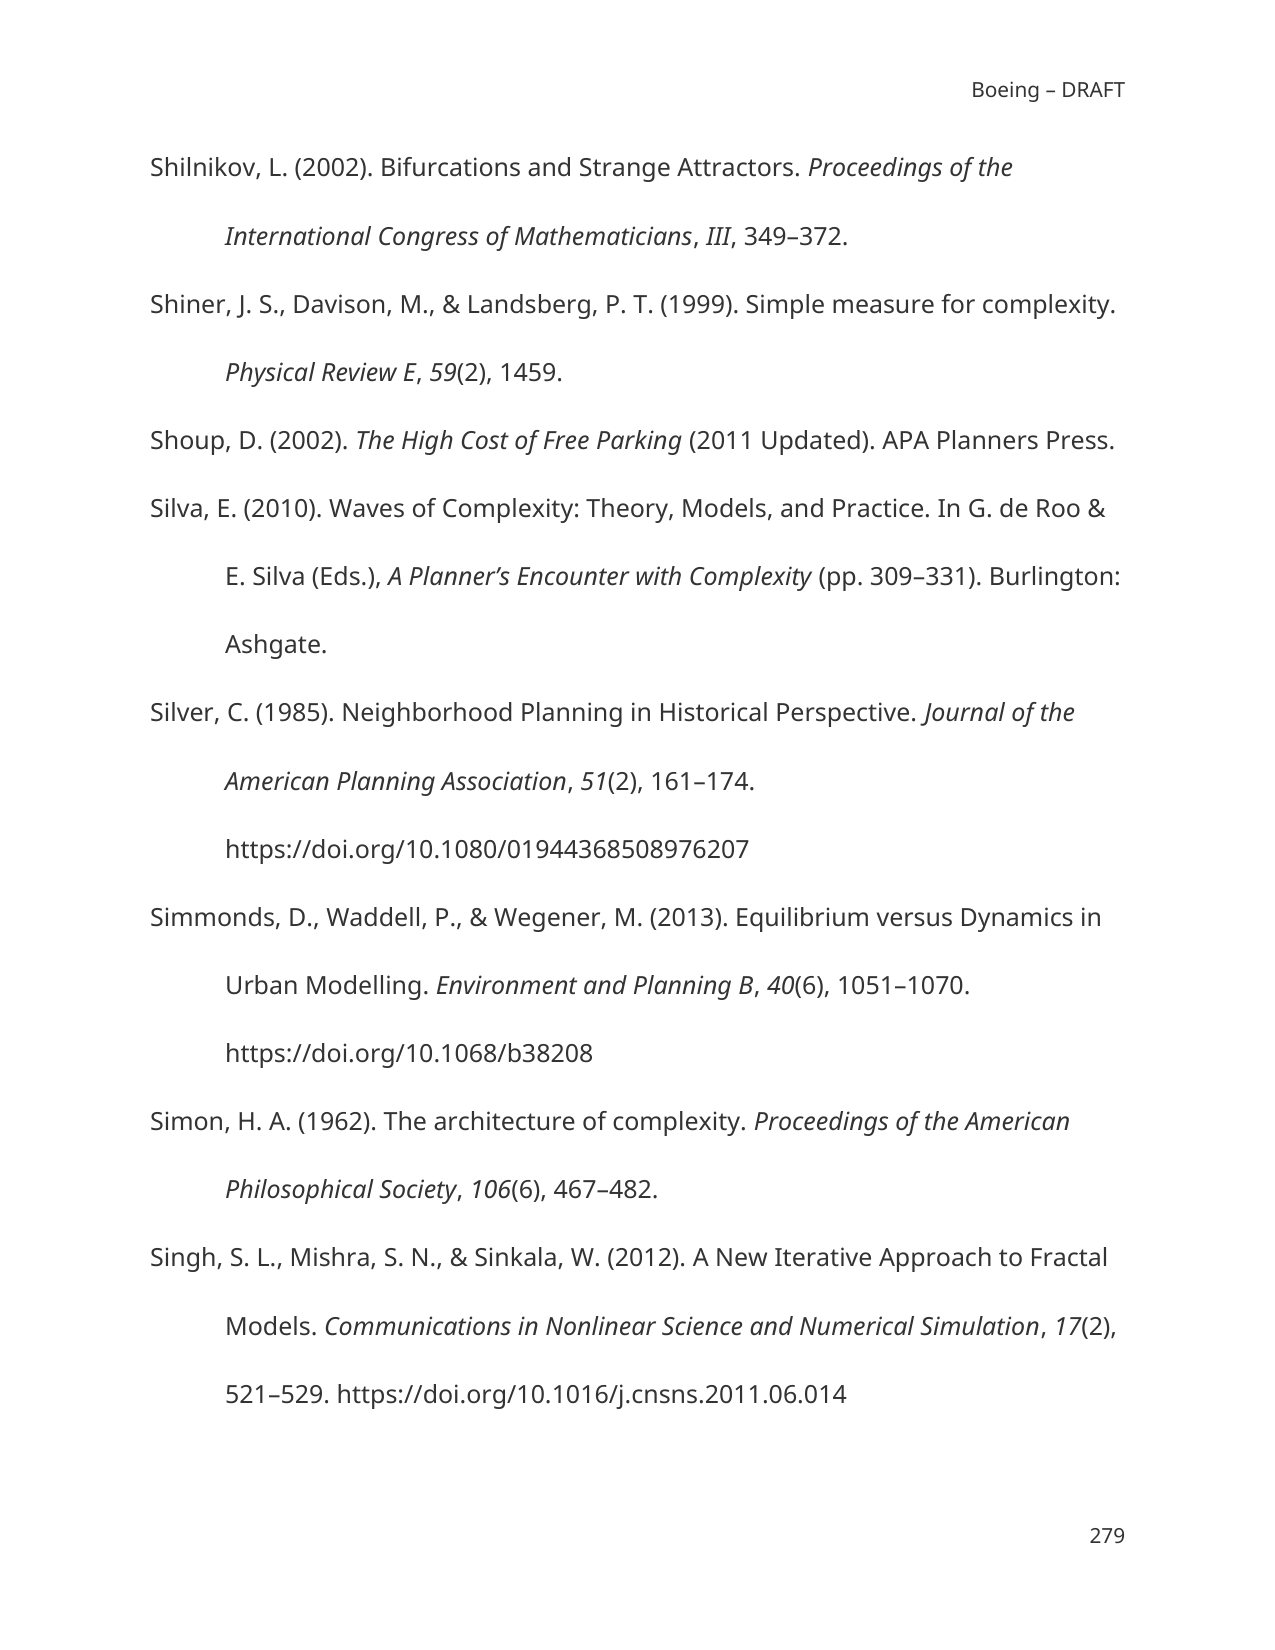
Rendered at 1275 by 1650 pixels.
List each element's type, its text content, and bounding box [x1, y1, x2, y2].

text Singh, S. L., Mishra, S. N., & Sinkala, W. (2012). A New Iterative Approach to Fractal Models. Communications in Nonlinear Science and Numerical Simulation, 17(2), 521–529. https://doi.org/10.1016/j.cnsns.2011.06.014 [150, 1240, 1125, 1410]
text Silva, E. (2010). Waves of Complexity: Theory, Models, and Practice. In G. de Roo & E. Silva (Eds.), A Planner’s Encounter with Complexity (pp. 309–331). Burlington: Ashgate. [150, 491, 1125, 661]
text Silver, C. (1985). Neighborhood Planning in Historical Perspective. Journal of the American Planning Association, 51(2), 161–174. https://doi.org/10.1080/01944368508976207 [150, 695, 1125, 865]
text Shoup, D. (2002). The High Cost of Free Parking (2011 Updated). APA Planners Press. [150, 422, 1125, 457]
text Shiner, J. S., Davison, M., & Landsberg, P. T. (1999). Simple measure for complexity. Physical Review E, 59(2), 1459. [150, 286, 1125, 388]
text Simmonds, D., Waddell, P., & Wegener, M. (2013). Equilibrium versus Dynamics in Urban Modelling. Environment and Planning B, 40(6), 1051–1070. https://doi.org/10.1068/b38208 [150, 899, 1125, 1070]
text Simon, H. A. (1962). The architecture of complexity. Proceedings of the American Philosophical Society, 106(6), 467–482. [150, 1104, 1125, 1206]
text Shilnikov, L. (2002). Bifurcations and Strange Attractors. Proceedings of the International Congress of Mathematicians, III, 349–372. [150, 150, 1125, 252]
